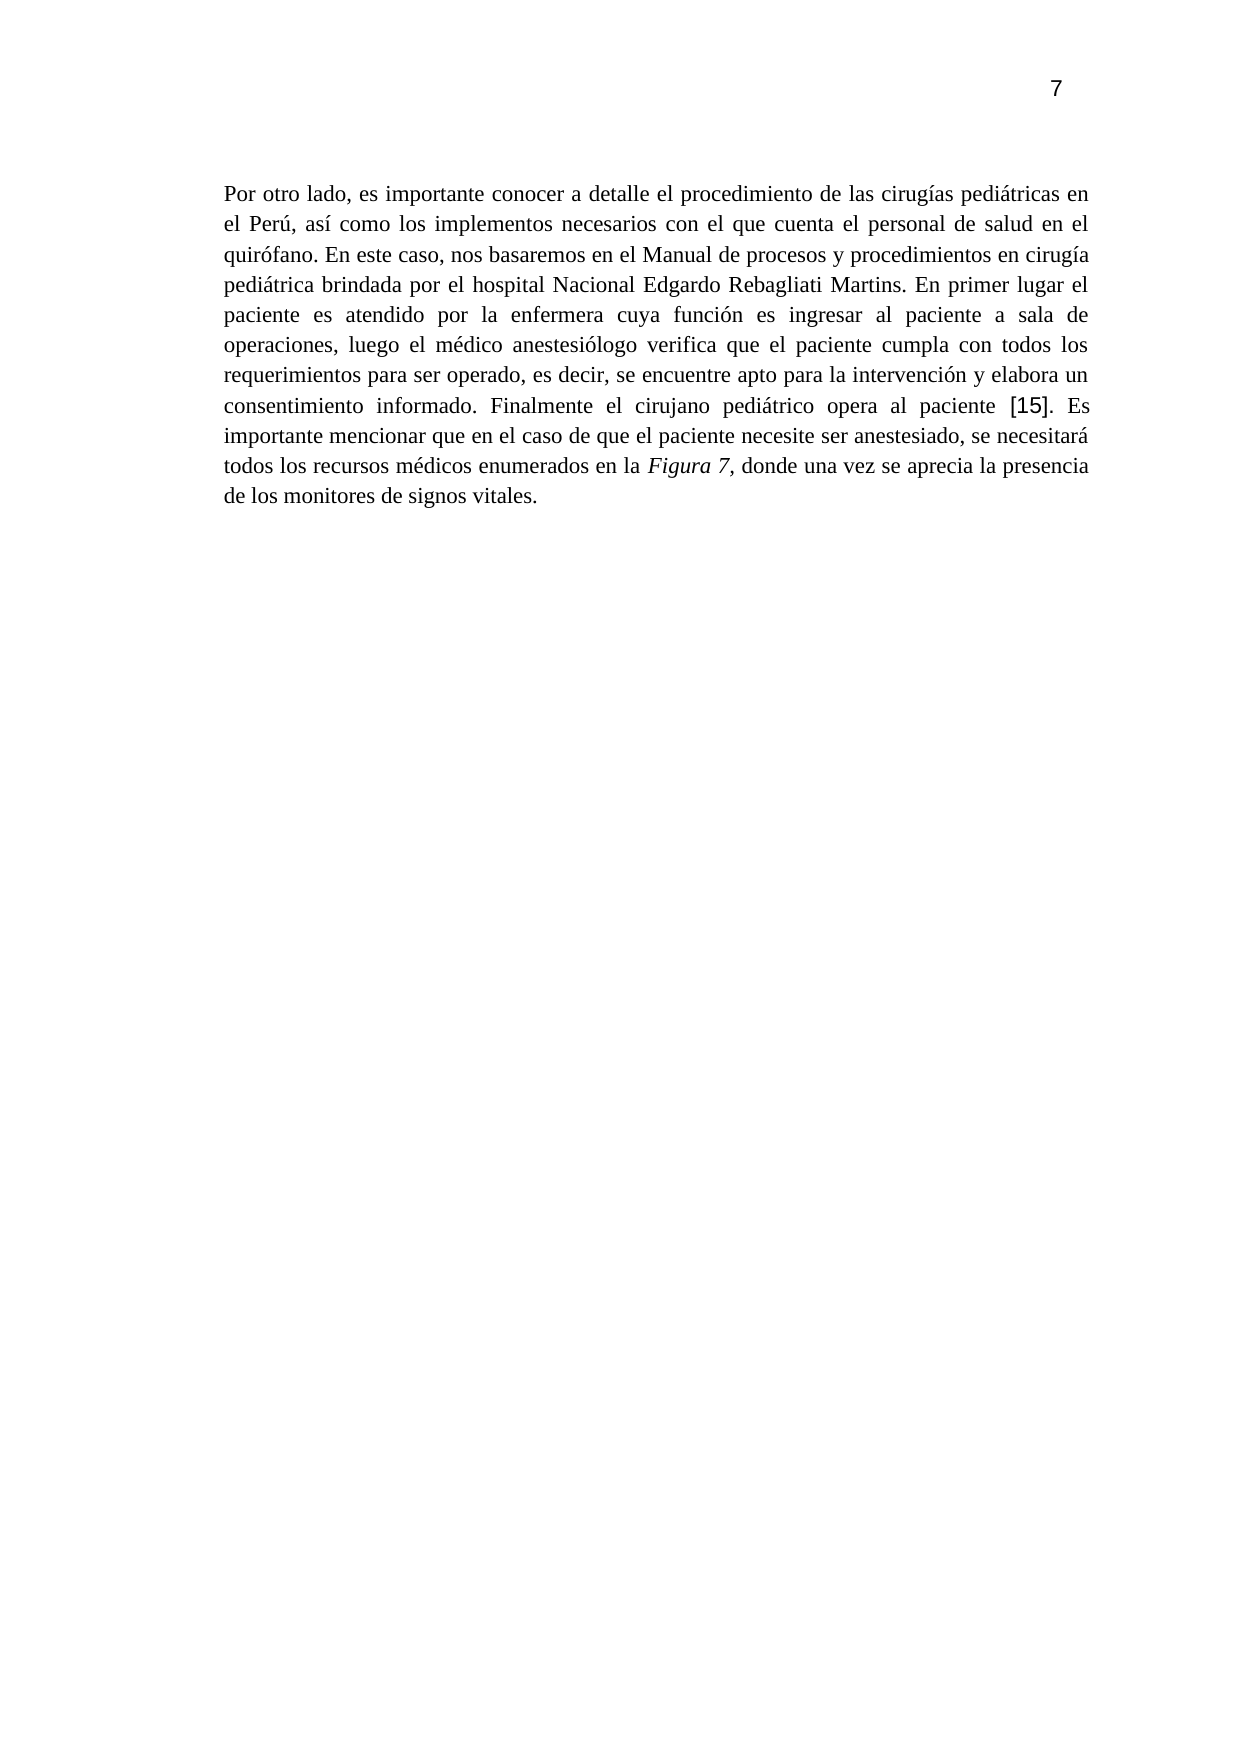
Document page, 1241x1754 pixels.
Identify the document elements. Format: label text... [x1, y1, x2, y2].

text Por otro lado, es importante conocer a detalle el procedimiento de las cirugías pediátricas en el Perú, así como los implementos necesarios con el que cuenta el personal de salud en el quirófano. En este caso, nos basaremos en el Manual de procesos y procedimientos en cirugía pediátrica brindada por el hospital Nacional Edgardo Rebagliati Martins. En primer lugar el paciente es atendido por la enfermera cuya función es ingresar al paciente a sala de operaciones, luego el médico anestesiólogo verifica que el paciente cumpla con todos los requerimientos para ser operado, es decir, se encuentre apto para la intervención y elabora un consentimiento informado. Finalmente el cirujano pediátrico opera al paciente [15]. Es importante mencionar que en el caso de que el paciente necesite ser anestesiado, se necesitará todos los recursos médicos enumerados en la Figura 7, donde una vez se aprecia la presencia de los monitores de signos vitales. [224, 180, 1090, 509]
